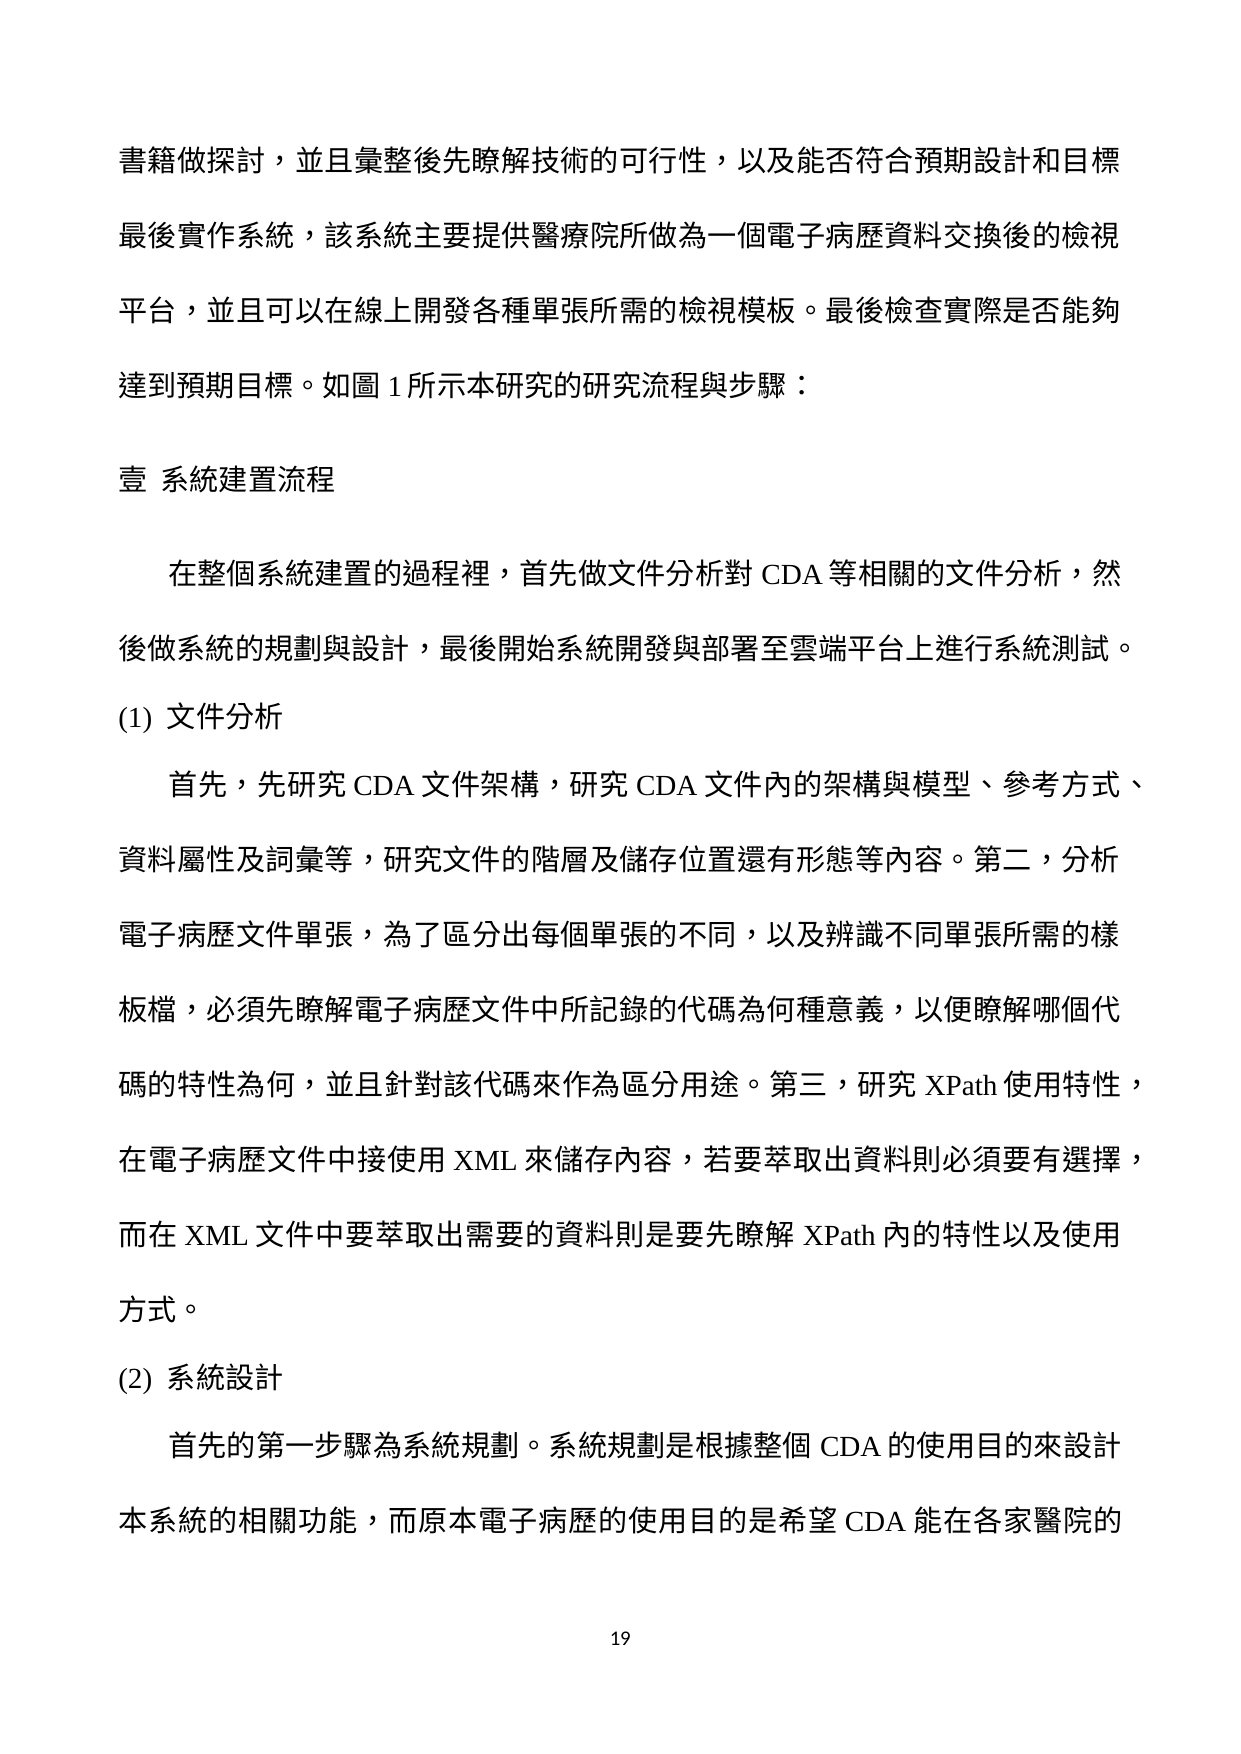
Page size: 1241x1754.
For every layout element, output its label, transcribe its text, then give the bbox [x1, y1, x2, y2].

text 首先，先研究CDA文件架構，研究CDA文件內的架構與模型、參考方式、資料屬性及詞彙等，研究文件的階層及儲存位置還有形態等內容。第二，分析電子病歷文件單張，為了區分出每個單張的不同，以及辨識不同單張所需的樣板檔，必須先瞭解電子病歷文件中所記錄的代碼為何種意義，以便瞭解哪個代碼的特性為何，並且針對該代碼來作為區分用途。第三，研究XPath使用特性，在電子病歷文件中接使用XML來儲存內容，若要萃取出資料則必須要有選擇，而在XML文件中要萃取出需要的資料則是要先瞭解XPath內的特性以及使用方式。 [118, 745, 1122, 1345]
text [118, 1406, 1122, 1556]
subtitle 文件分析 [118, 693, 1122, 736]
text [118, 122, 1122, 422]
subtitle 系統設計 [118, 1354, 1122, 1397]
text 在整個系統建置的過程裡，首先做文件分析對CDA等相關的文件分析，然後做系統的規劃與設計，最後開始系統開發與部署至雲端平台上進行系統測試。 [118, 534, 1122, 684]
subtitle 系統建置流程 [118, 440, 1122, 515]
